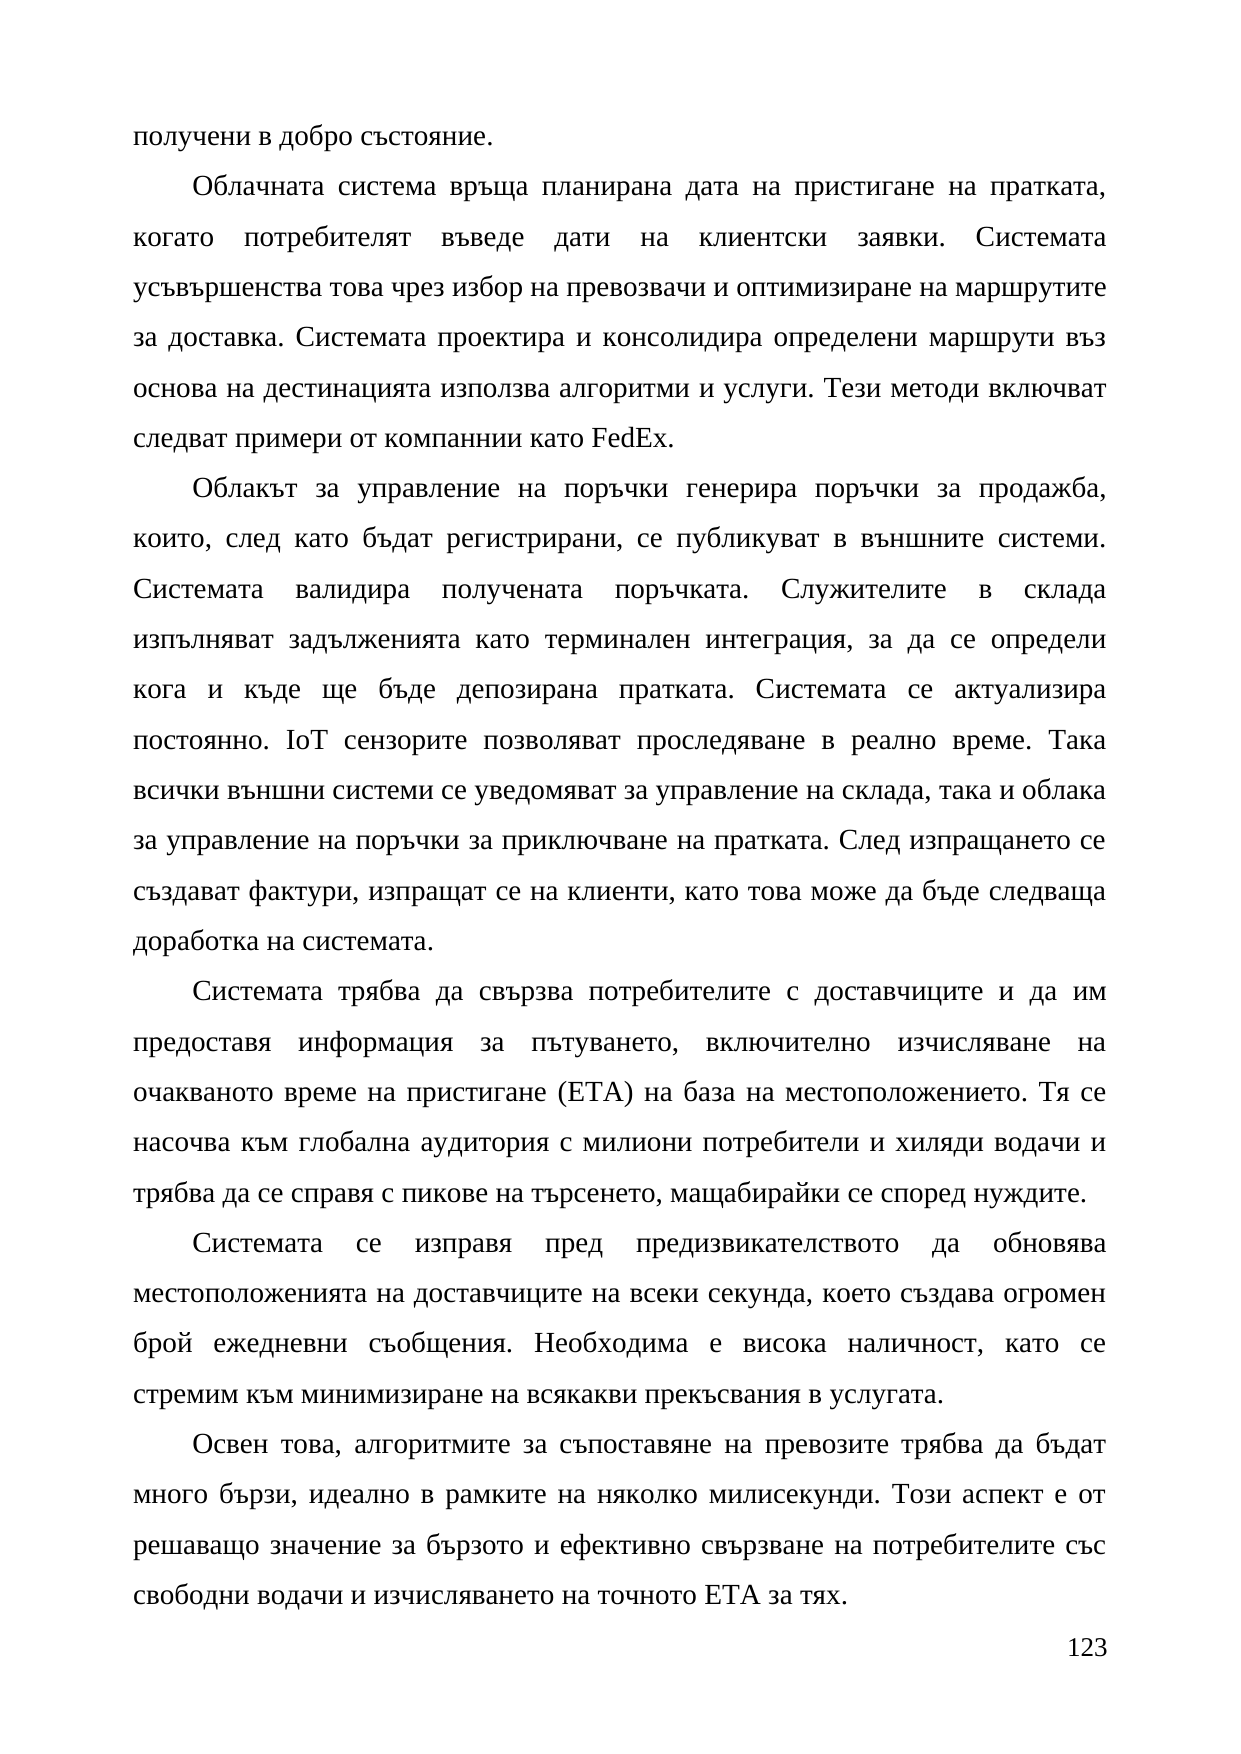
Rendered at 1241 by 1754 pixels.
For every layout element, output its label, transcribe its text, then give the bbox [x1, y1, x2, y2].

text Освен това, алгоритмите за съпоставяне на превозите трябва да бъдат много бързи, идеално в рамките на няколко милисекунди. Този аспект е от решаващо значение за бързото и ефективно свързване на потребителите със свободни водачи и изчисляването на точното ETA за тях. [133, 1426, 1107, 1611]
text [133, 118, 1107, 152]
text Облачната система връща планирана дата на пристигане на пратката, когато потребителят въведе дати на клиентски заявки. Системата усъвършенства това чрез избор на превозвачи и оптимизиране на маршрутите за доставка. Системата проектира и консолидира определени маршрути въз основа на дестинацията използва алгоритми и услуги. Тези методи включват следват примери от компаннии като FedEx. [133, 168, 1107, 453]
text Системата трябва да свързва потребителите с доставчиците и да им предоставя информация за пътуването, включително изчисляване на очакваното време на пристигане (ETA) на база на местоположението. Тя се насочва към глобална аудитория с милиони потребители и хиляди водачи и трябва да се справя с пикове на търсенето, мащабирайки се според нуждите. [133, 973, 1107, 1208]
text Облакът за управление на поръчки генерира поръчки за продажба, които, след като бъдат регистрирани, се публикуват в външните системи. Системата валидира получената поръчката. Служителите в склада изпълняват задълженията като терминален интеграция, за да се определи кога и къде ще бъде депозирана пратката. Системата се актуализира постоянно. IoT сензорите позволяват проследяване в реално време. Така всички външни системи се уведомяват за управление на склада, така и облака за управление на поръчки за приключване на пратката. След изпращането се създават фактури, изпращат се на клиенти, като това може да бъде следваща доработка на системата. [133, 470, 1107, 957]
text Системата се изправя пред предизвикателството да обновява местоположенията на доставчиците на всеки секунда, което създава огромен брой ежедневни съобщения. Необходима е висока наличност, като се стремим към минимизиране на всякакви прекъсвания в услугата. [133, 1225, 1107, 1409]
